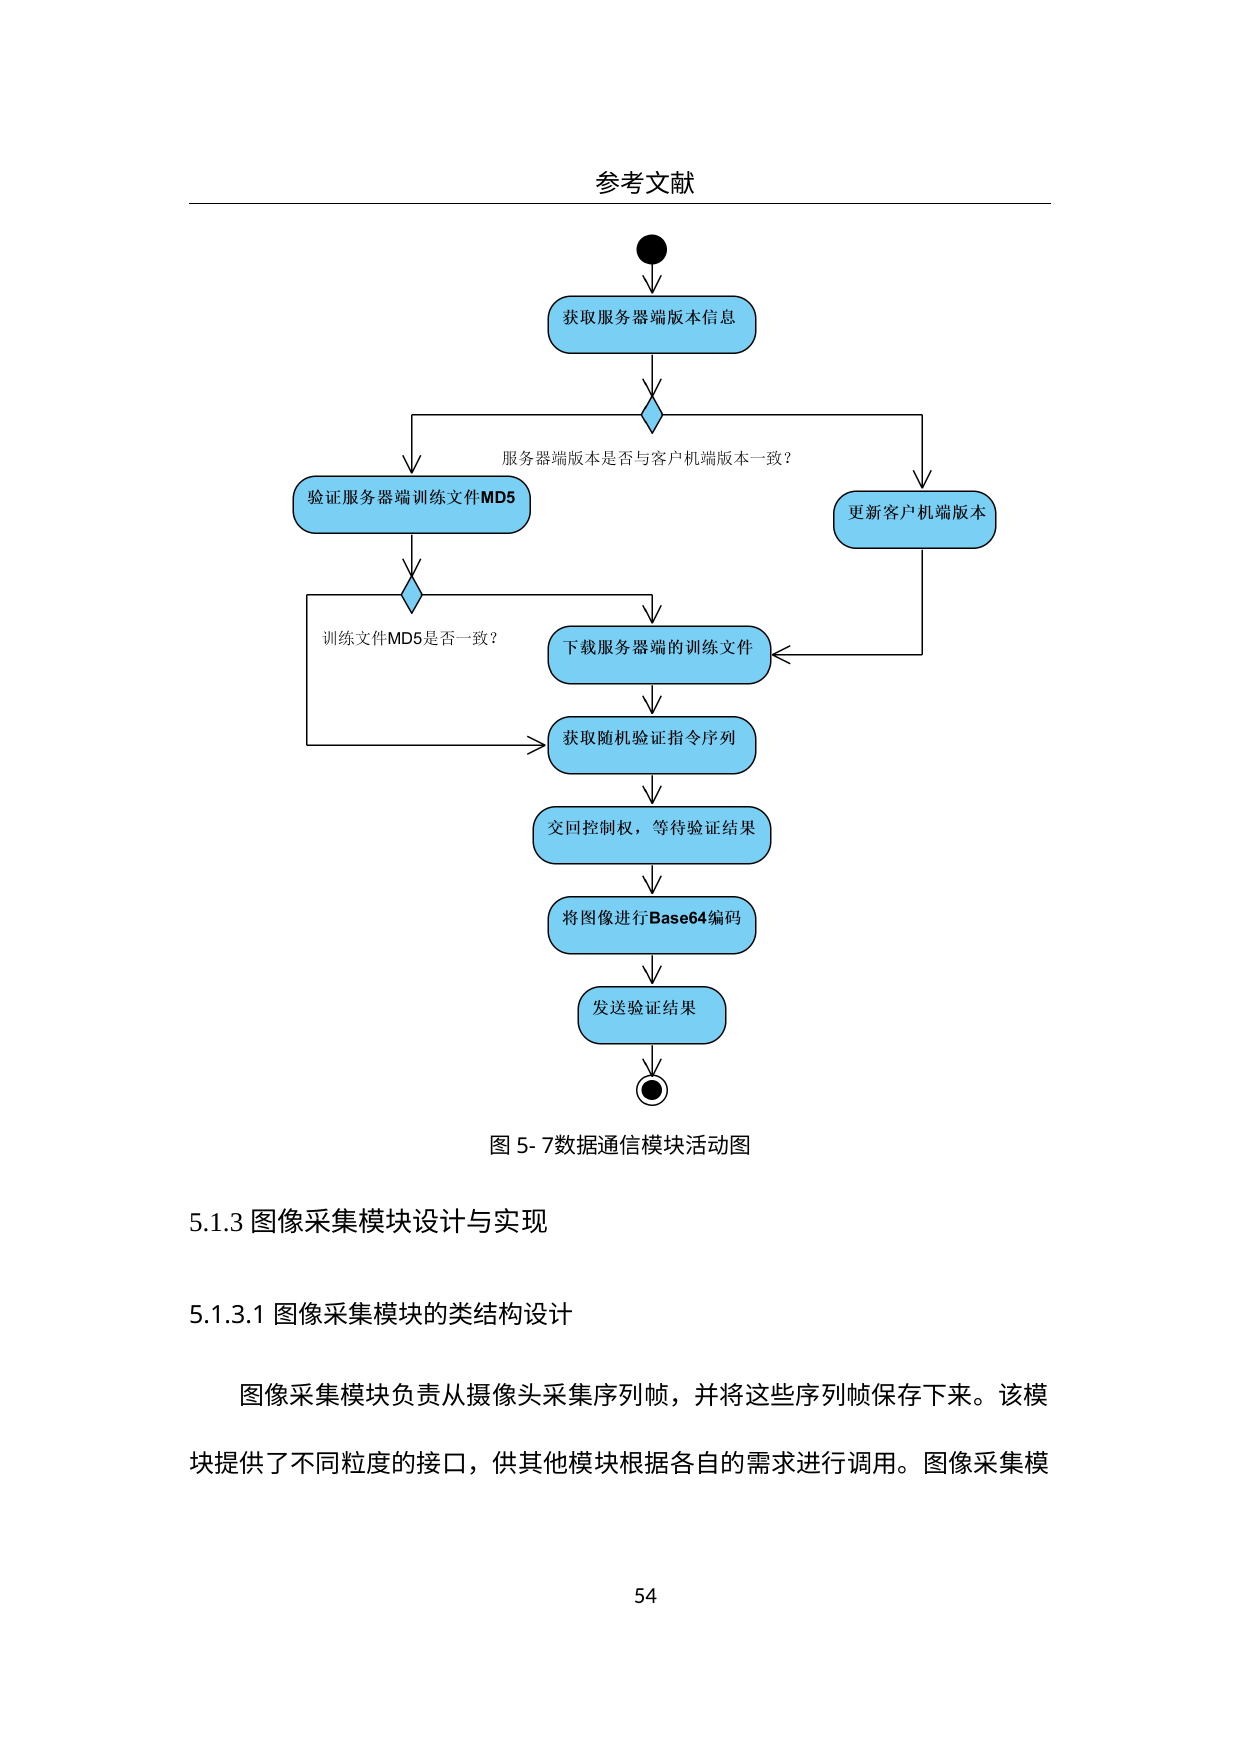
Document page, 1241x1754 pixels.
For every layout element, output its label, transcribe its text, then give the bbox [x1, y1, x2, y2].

picture [288, 231, 1003, 1111]
subtitle 5.1.3.1 图像采集模块的类结构设计 [189, 1279, 1051, 1347]
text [189, 1359, 1051, 1495]
subtitle 5.1.3 图像采集模块设计与实现 [189, 1186, 1051, 1254]
text 图 5- 7数据通信模块活动图 [189, 1127, 1051, 1161]
